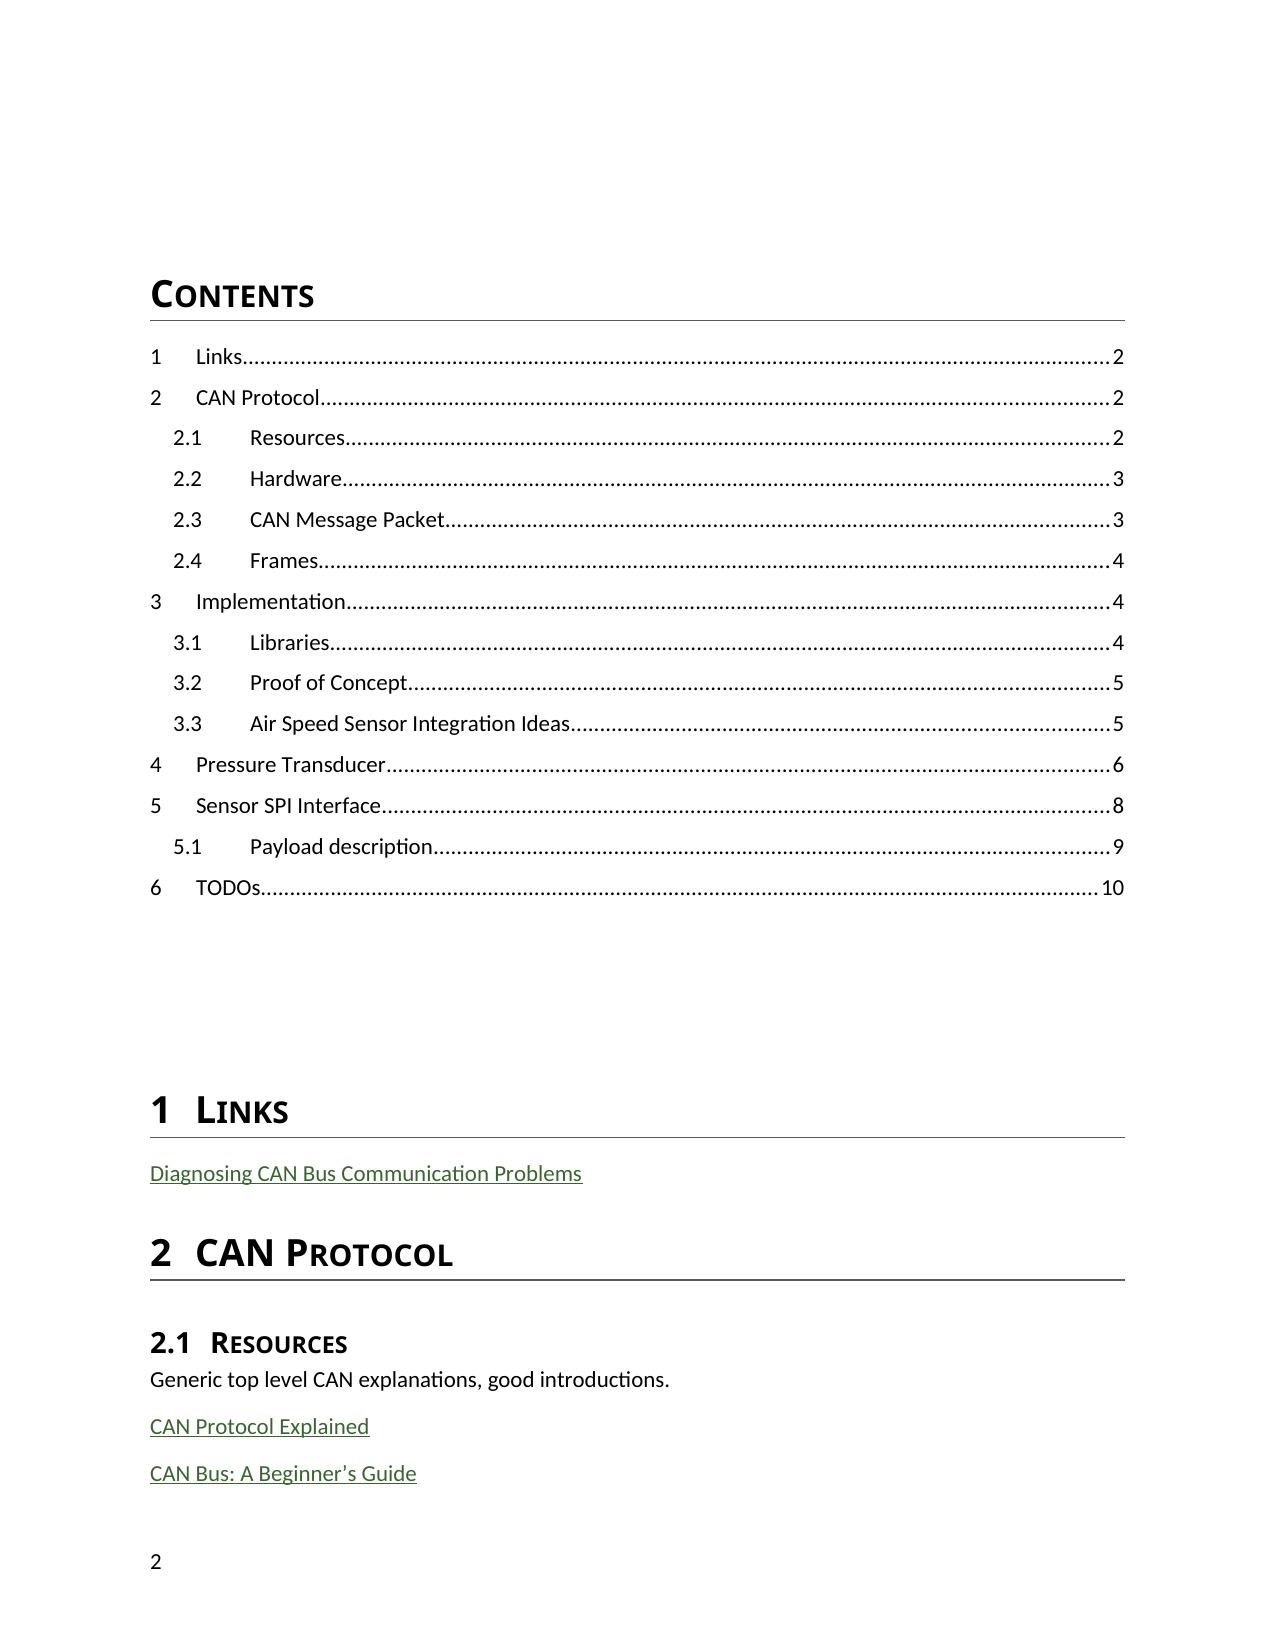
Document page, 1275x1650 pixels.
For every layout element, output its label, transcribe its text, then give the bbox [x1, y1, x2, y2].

text CAN Protocol Explained [150, 1412, 1125, 1440]
subtitle Resources [150, 1322, 1125, 1362]
text Diagnosing CAN Bus Communication Problems [150, 1159, 1125, 1187]
text CAN Bus: A Beginner’s Guide [150, 1459, 1125, 1487]
subtitle Links [150, 1084, 1125, 1137]
subtitle CAN Protocol [150, 1226, 1125, 1279]
text Generic top level CAN explanations, good introductions. [150, 1365, 1125, 1393]
